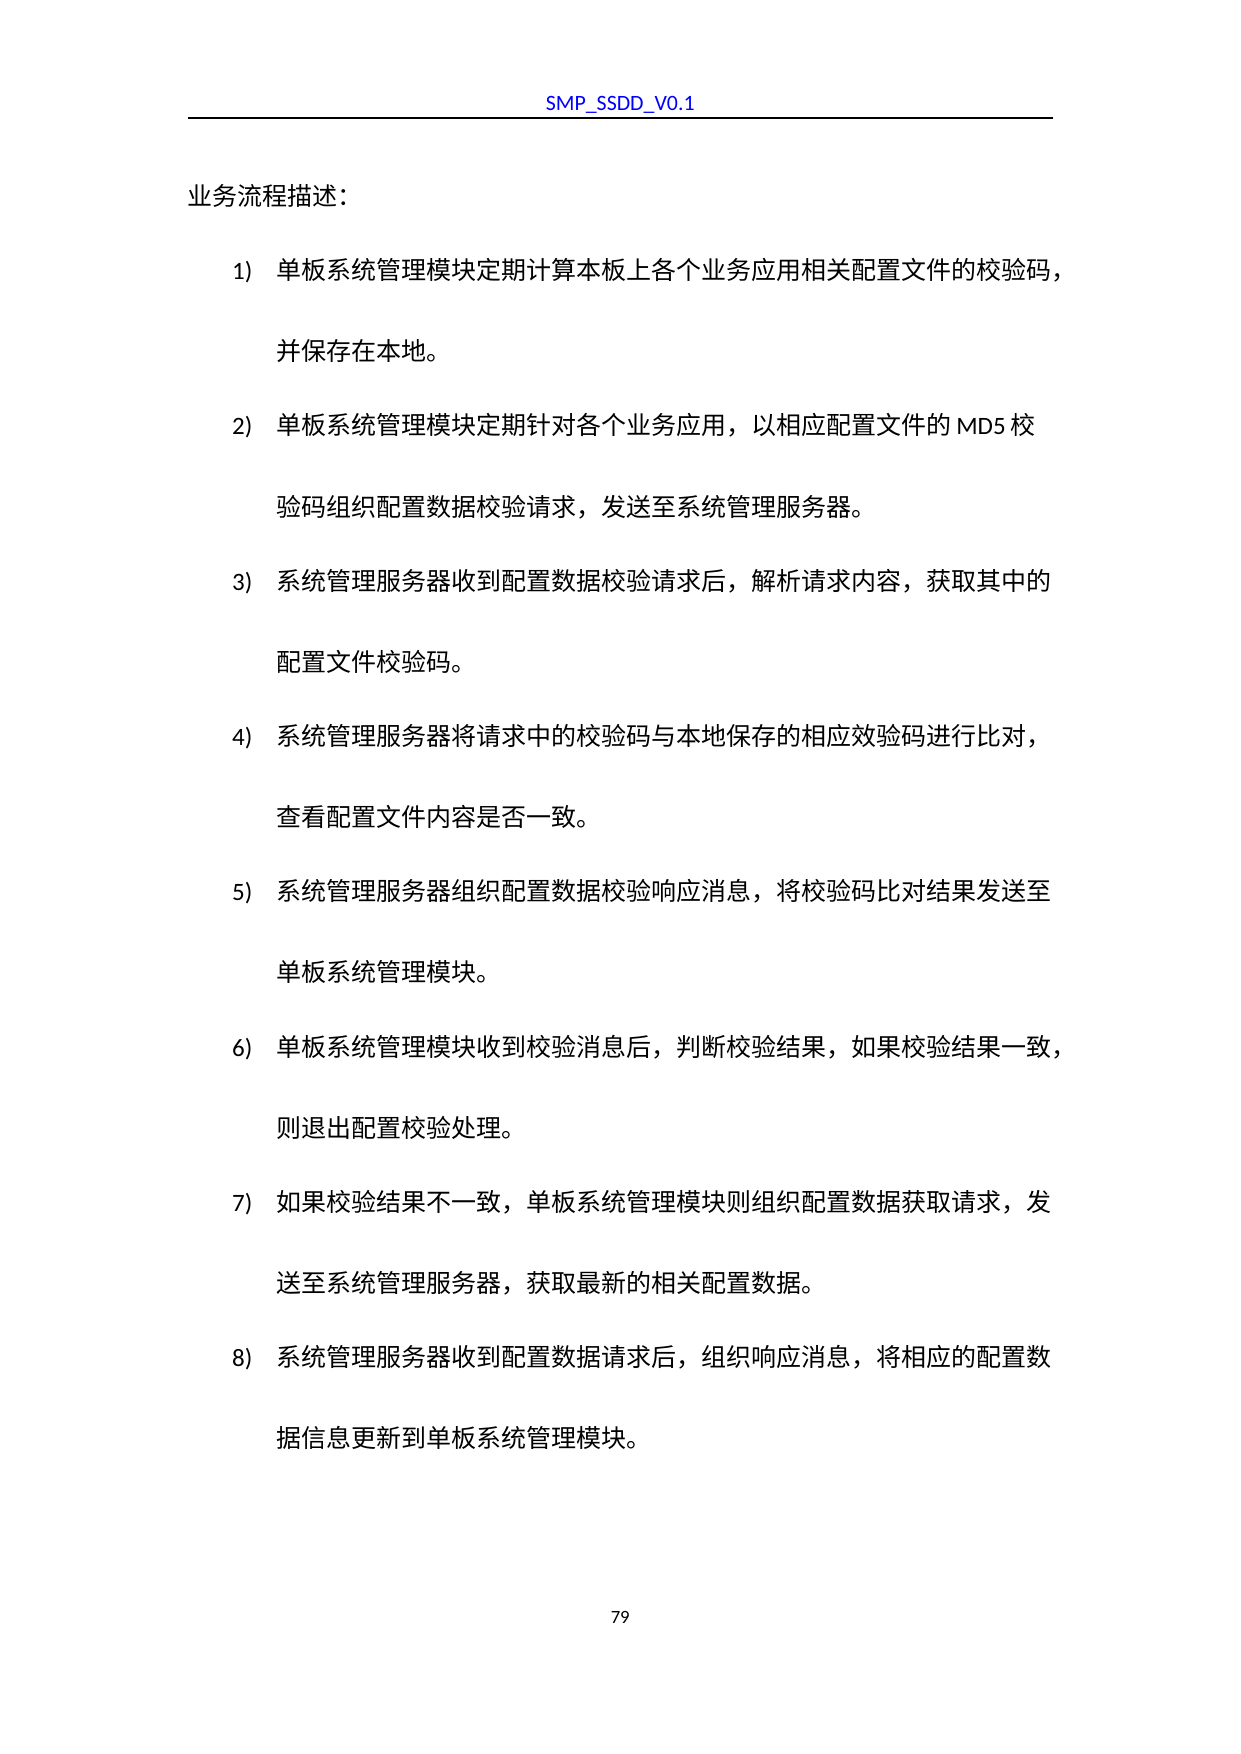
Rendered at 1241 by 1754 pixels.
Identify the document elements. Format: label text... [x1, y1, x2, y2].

list 单板系统管理模块定期针对各个业务应用，以相应配置文件的MD5校验码组织配置数据校验请求，发送至系统管理服务器。 [232, 391, 1053, 538]
list 如果校验结果不一致，单板系统管理模块则组织配置数据获取请求，发送至系统管理服务器，获取最新的相关配置数据。 [232, 1168, 1053, 1314]
list 系统管理服务器组织配置数据校验响应消息，将校验码比对结果发送至单板系统管理模块。 [232, 857, 1053, 1003]
list 系统管理服务器收到配置数据校验请求后，解析请求内容，获取其中的配置文件校验码。 [232, 547, 1053, 693]
list 系统管理服务器将请求中的校验码与本地保存的相应效验码进行比对，查看配置文件内容是否一致。 [232, 702, 1053, 848]
text 业务流程描述： [187, 162, 1053, 227]
list 单板系统管理模块定期计算本板上各个业务应用相关配置文件的校验码，并保存在本地。 [232, 236, 1053, 382]
list 系统管理服务器收到配置数据请求后，组织响应消息，将相应的配置数据信息更新到单板系统管理模块。 [232, 1323, 1053, 1469]
list 单板系统管理模块收到校验消息后，判断校验结果，如果校验结果一致，则退出配置校验处理。 [232, 1013, 1053, 1159]
